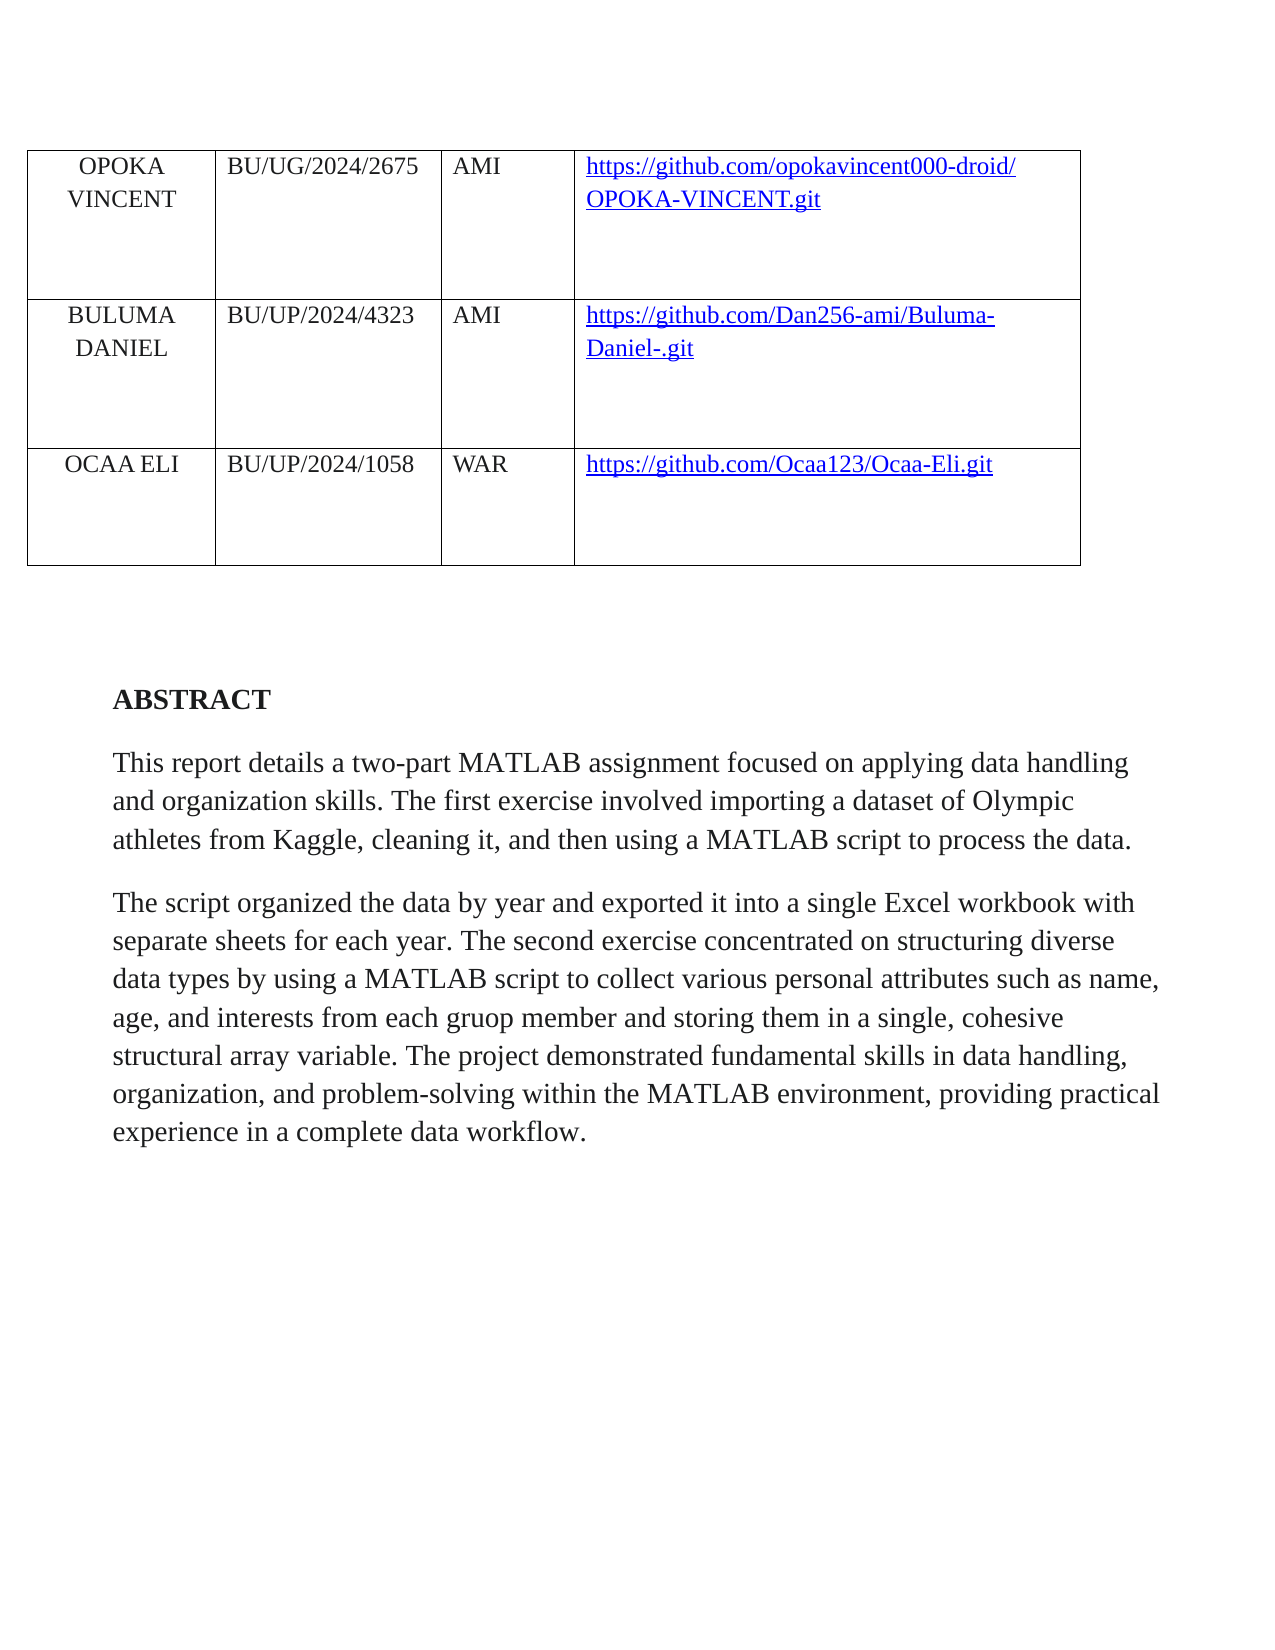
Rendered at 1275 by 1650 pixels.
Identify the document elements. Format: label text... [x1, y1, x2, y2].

table_cell https://github.com/opokavincent000-droid/OPOKA-VINCENT.git [575, 151, 1080, 299]
text The script organized the data by year and exported it into a single Excel workbook with separate sheets for each year. The second exercise concentrated on structuring diverse data types by using a MATLAB script to collect various personal attributes such as name, age, and interests from each gruop member and storing them in a single, cohesive structural array variable. The project demonstrated fundamental skills in data handling, organization, and problem-solving within the MATLAB environment, providing practical experience in a complete data workflow. [112, 885, 1163, 1148]
table_cell https://github.com/Dan256-ami/Buluma-Daniel-.git [575, 300, 1080, 448]
table_cell BU/UP/2024/1058 [216, 449, 441, 565]
table_cell BU/UG/2024/2675 [216, 151, 441, 299]
table_cell BULUMA DANIEL [28, 300, 215, 448]
table_cell BU/UP/2024/4323 [216, 300, 441, 448]
table_cell OCAA ELI [28, 449, 215, 565]
table_cell AMI [442, 300, 574, 448]
text This report details a two-part MATLAB assignment focused on applying data handling and organization skills. The first exercise involved importing a dataset of Olympic athletes from Kaggle, cleaning it, and then using a MATLAB script to process the data. [112, 745, 1163, 855]
table_cell https://github.com/Ocaa123/Ocaa-Eli.git [575, 449, 1080, 565]
table_cell OPOKA VINCENT [28, 151, 215, 299]
table_cell AMI [442, 151, 574, 299]
table_cell WAR [442, 449, 574, 565]
subtitle ABSTRACT [112, 682, 1163, 716]
